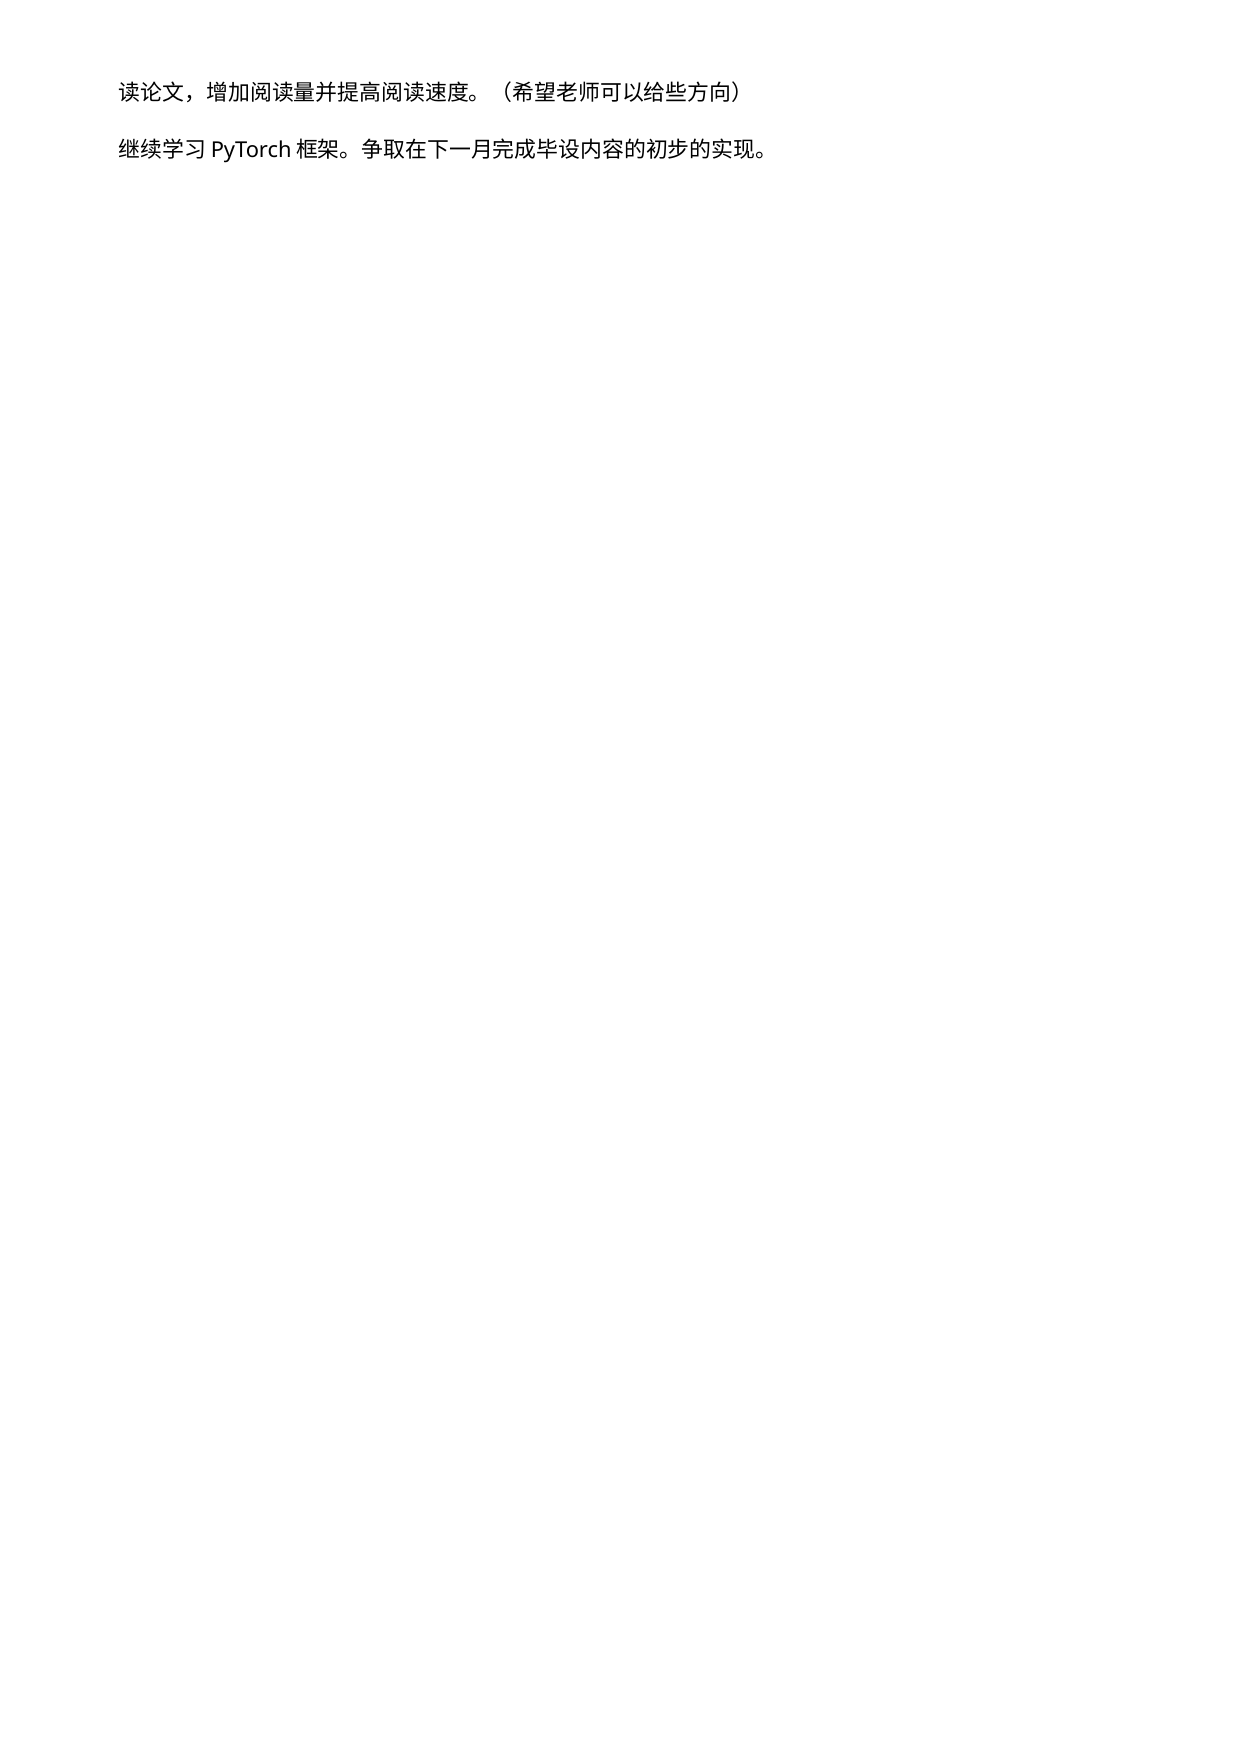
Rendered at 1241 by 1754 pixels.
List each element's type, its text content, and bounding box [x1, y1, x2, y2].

text 继续学习PyTorch框架。争取在下一月完成毕设内容的初步的实现。 [75, 132, 1165, 164]
text 读论文，增加阅读量并提高阅读速度。（希望老师可以给些方向） [75, 75, 1165, 107]
